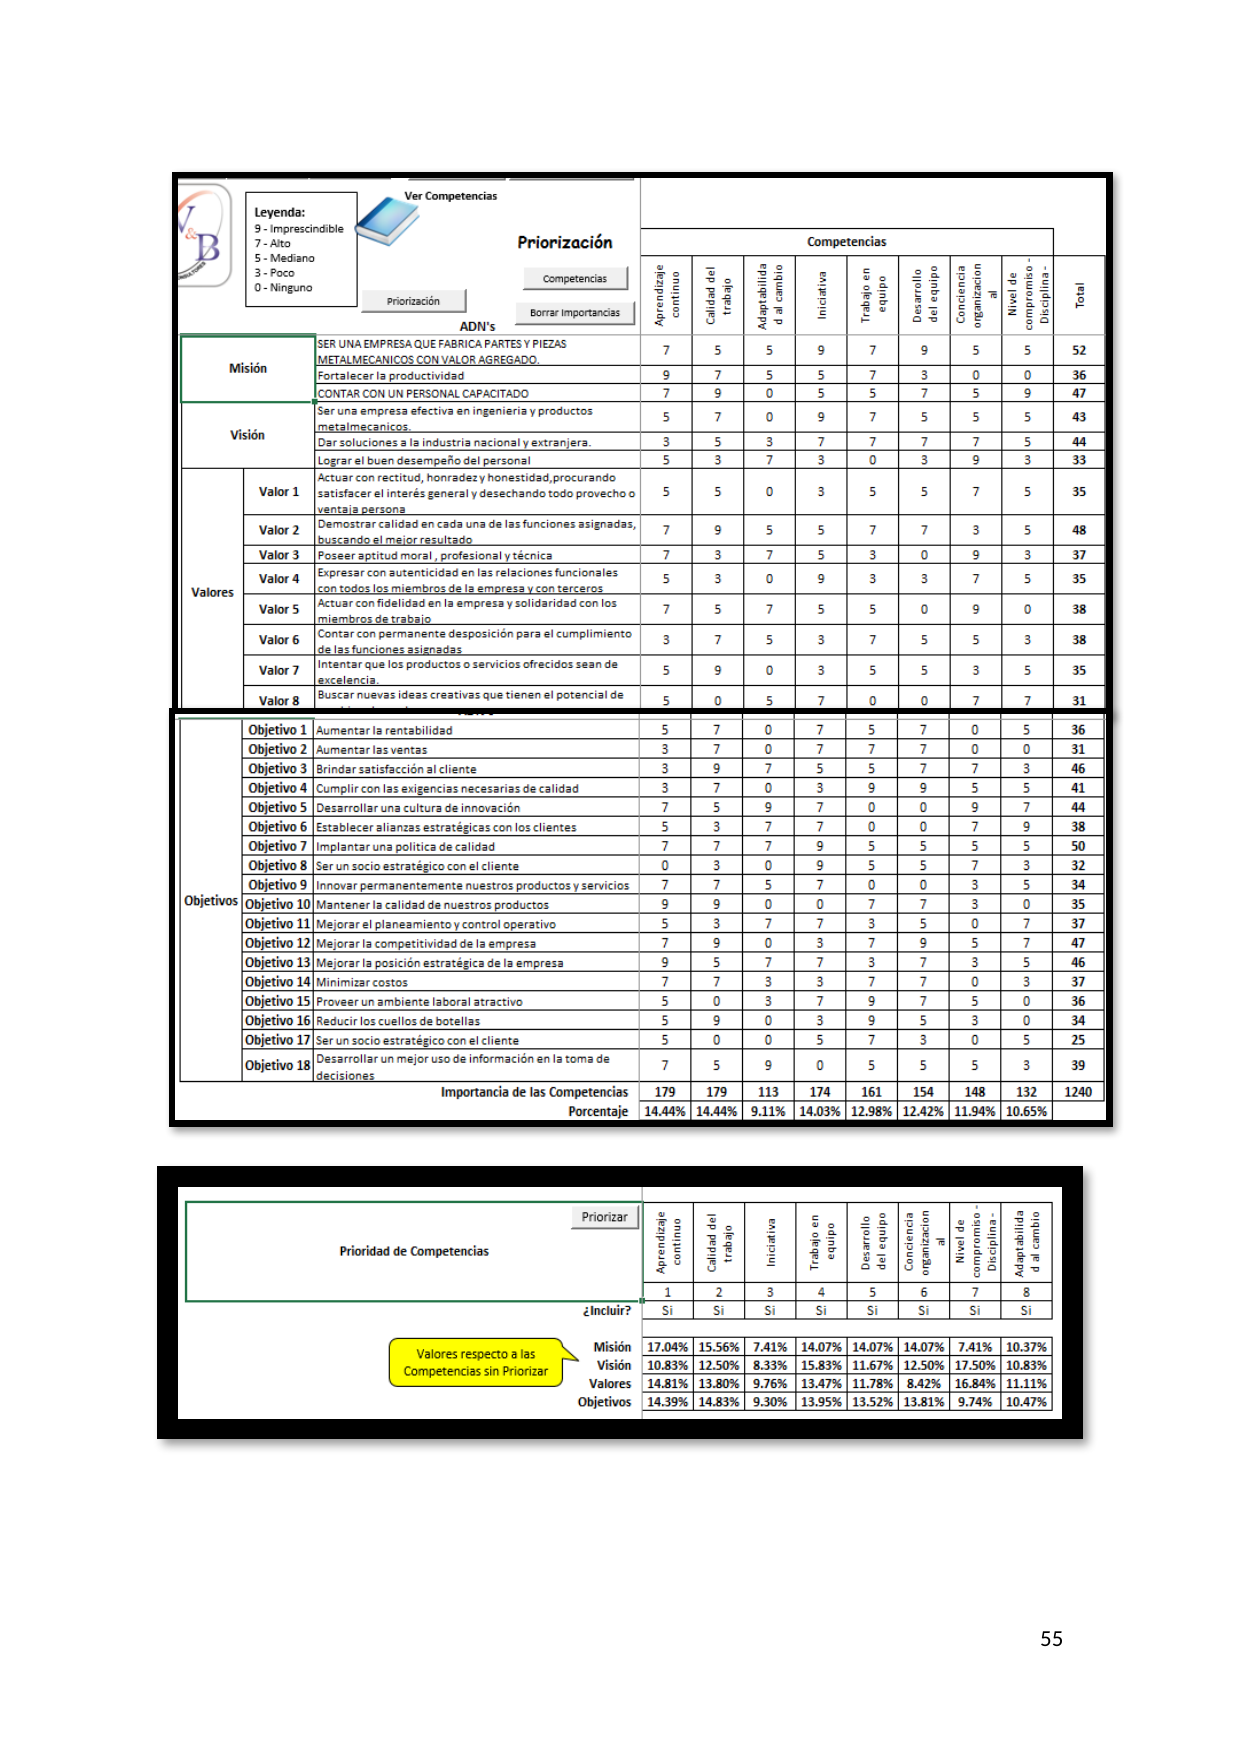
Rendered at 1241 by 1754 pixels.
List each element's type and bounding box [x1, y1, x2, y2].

picture [178, 178, 1106, 708]
picture [175, 714, 1106, 1120]
picture [178, 1187, 1062, 1419]
